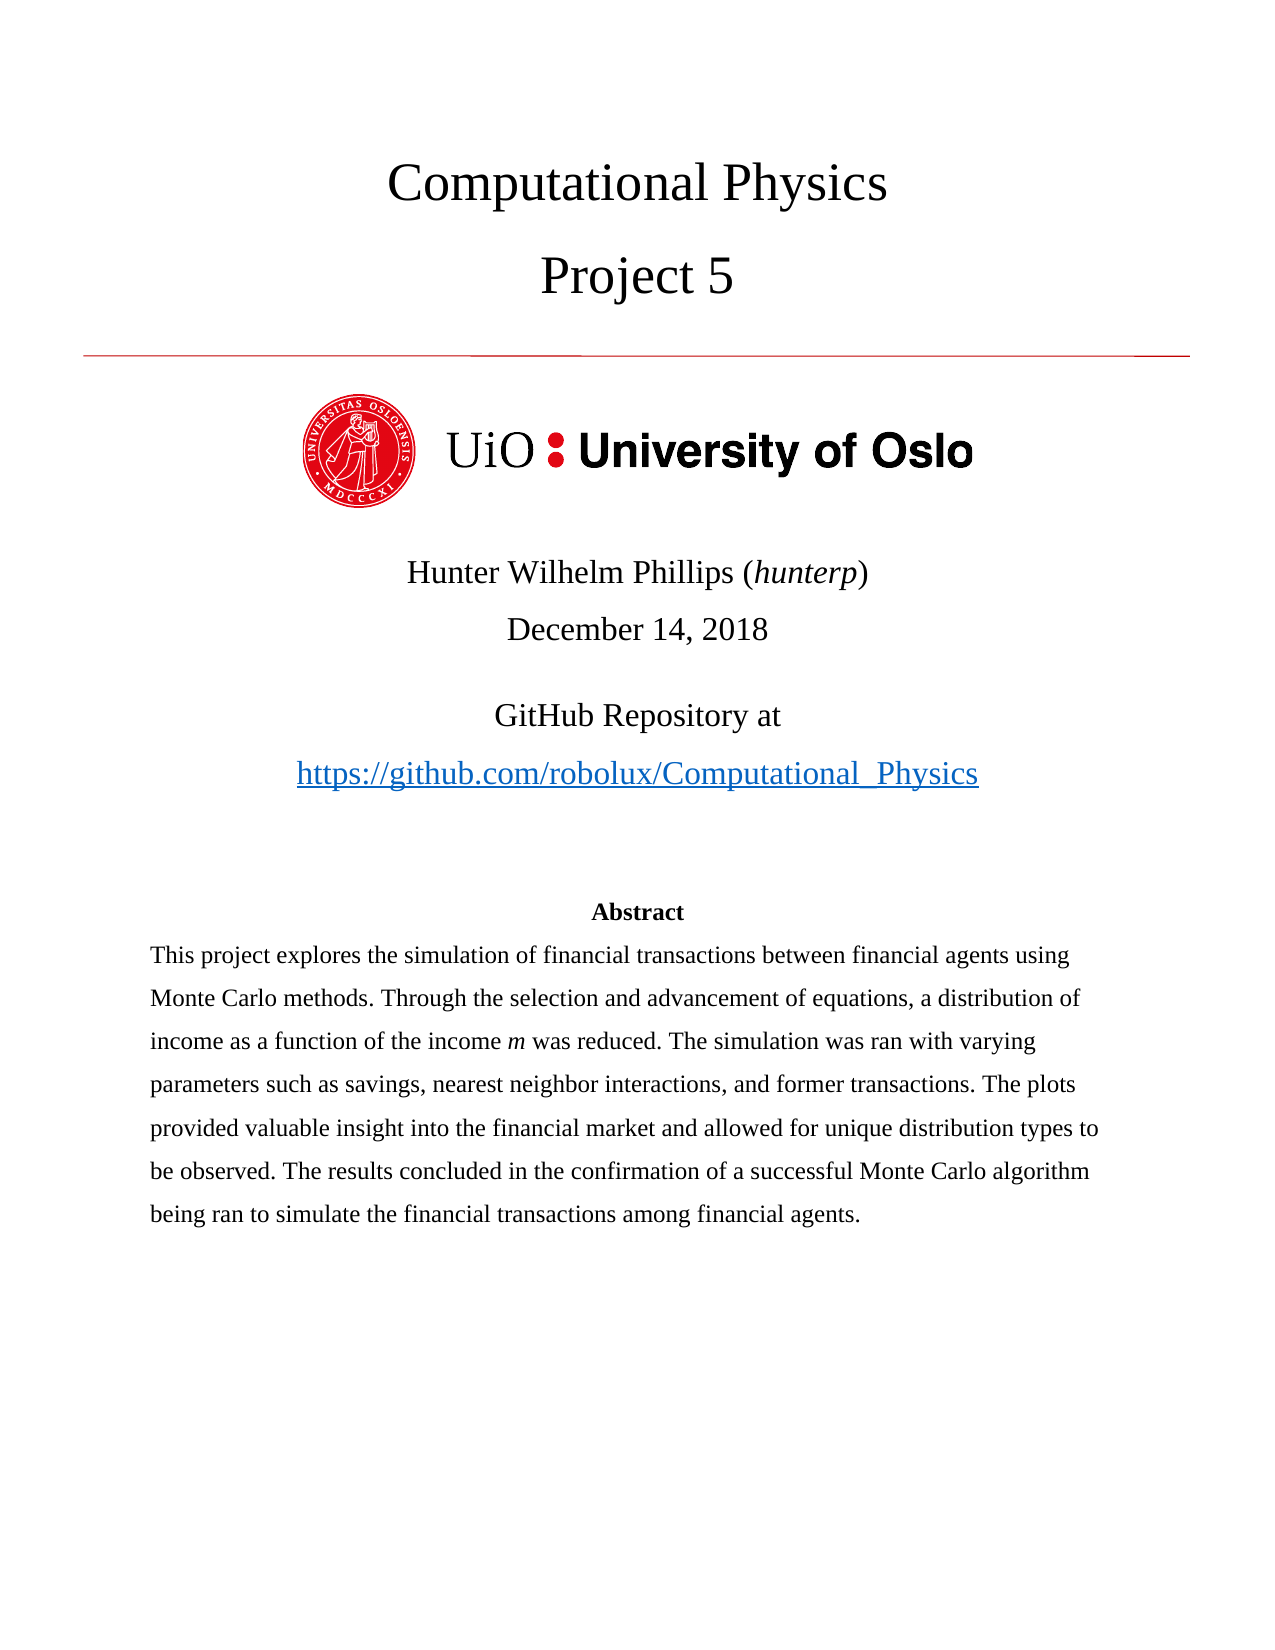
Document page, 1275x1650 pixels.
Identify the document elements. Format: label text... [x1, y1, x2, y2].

text Abstract [150, 897, 1125, 926]
text Computational Physics [150, 150, 1125, 212]
text December 14, 2018 [150, 609, 1125, 648]
picture [302, 394, 973, 508]
text Hunter Wilhelm Phillips (hunterp) [150, 552, 1125, 590]
text This project explores the simulation of financial transactions between financial agents using Monte Carlo methods. Through the selection and advancement of equations, a distribution of income as a function of the income m was reduced. The simulation was ran with varying parameters such as savings, nearest neighbor interactions, and former transactions. The plots provided valuable insight into the financial market and allowed for unique distribution types to be observed. The results concluded in the confirmation of a successful Monte Carlo algorithm being ran to simulate the financial transactions among financial agents. [150, 940, 1125, 1228]
text GitHub Repository at https://github.com/robolux/Computational_Physics [150, 696, 1125, 792]
text Project 5 [150, 243, 1125, 306]
